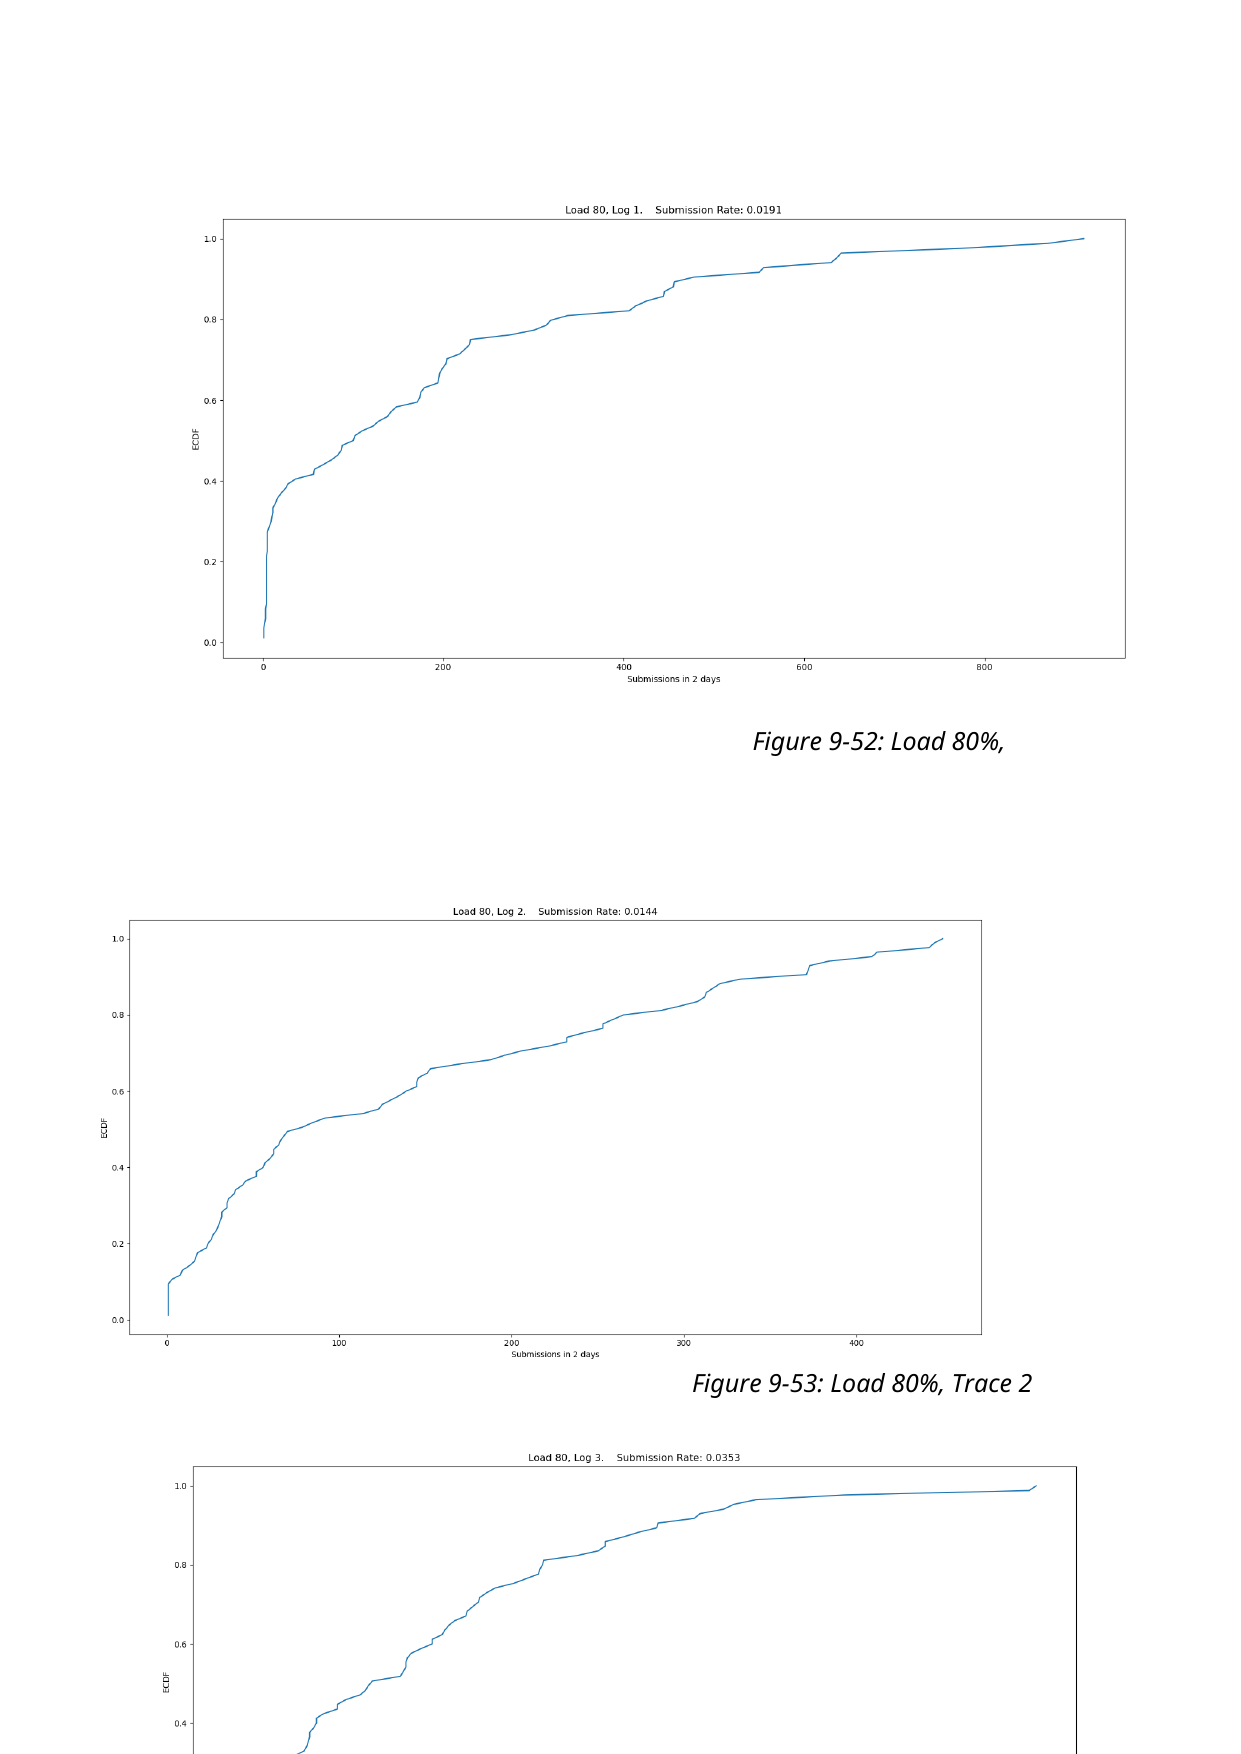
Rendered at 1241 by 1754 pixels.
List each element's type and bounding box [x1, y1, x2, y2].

picture [0, 855, 1091, 1393]
picture [50, 1399, 1190, 1754]
picture [77, 150, 1240, 720]
